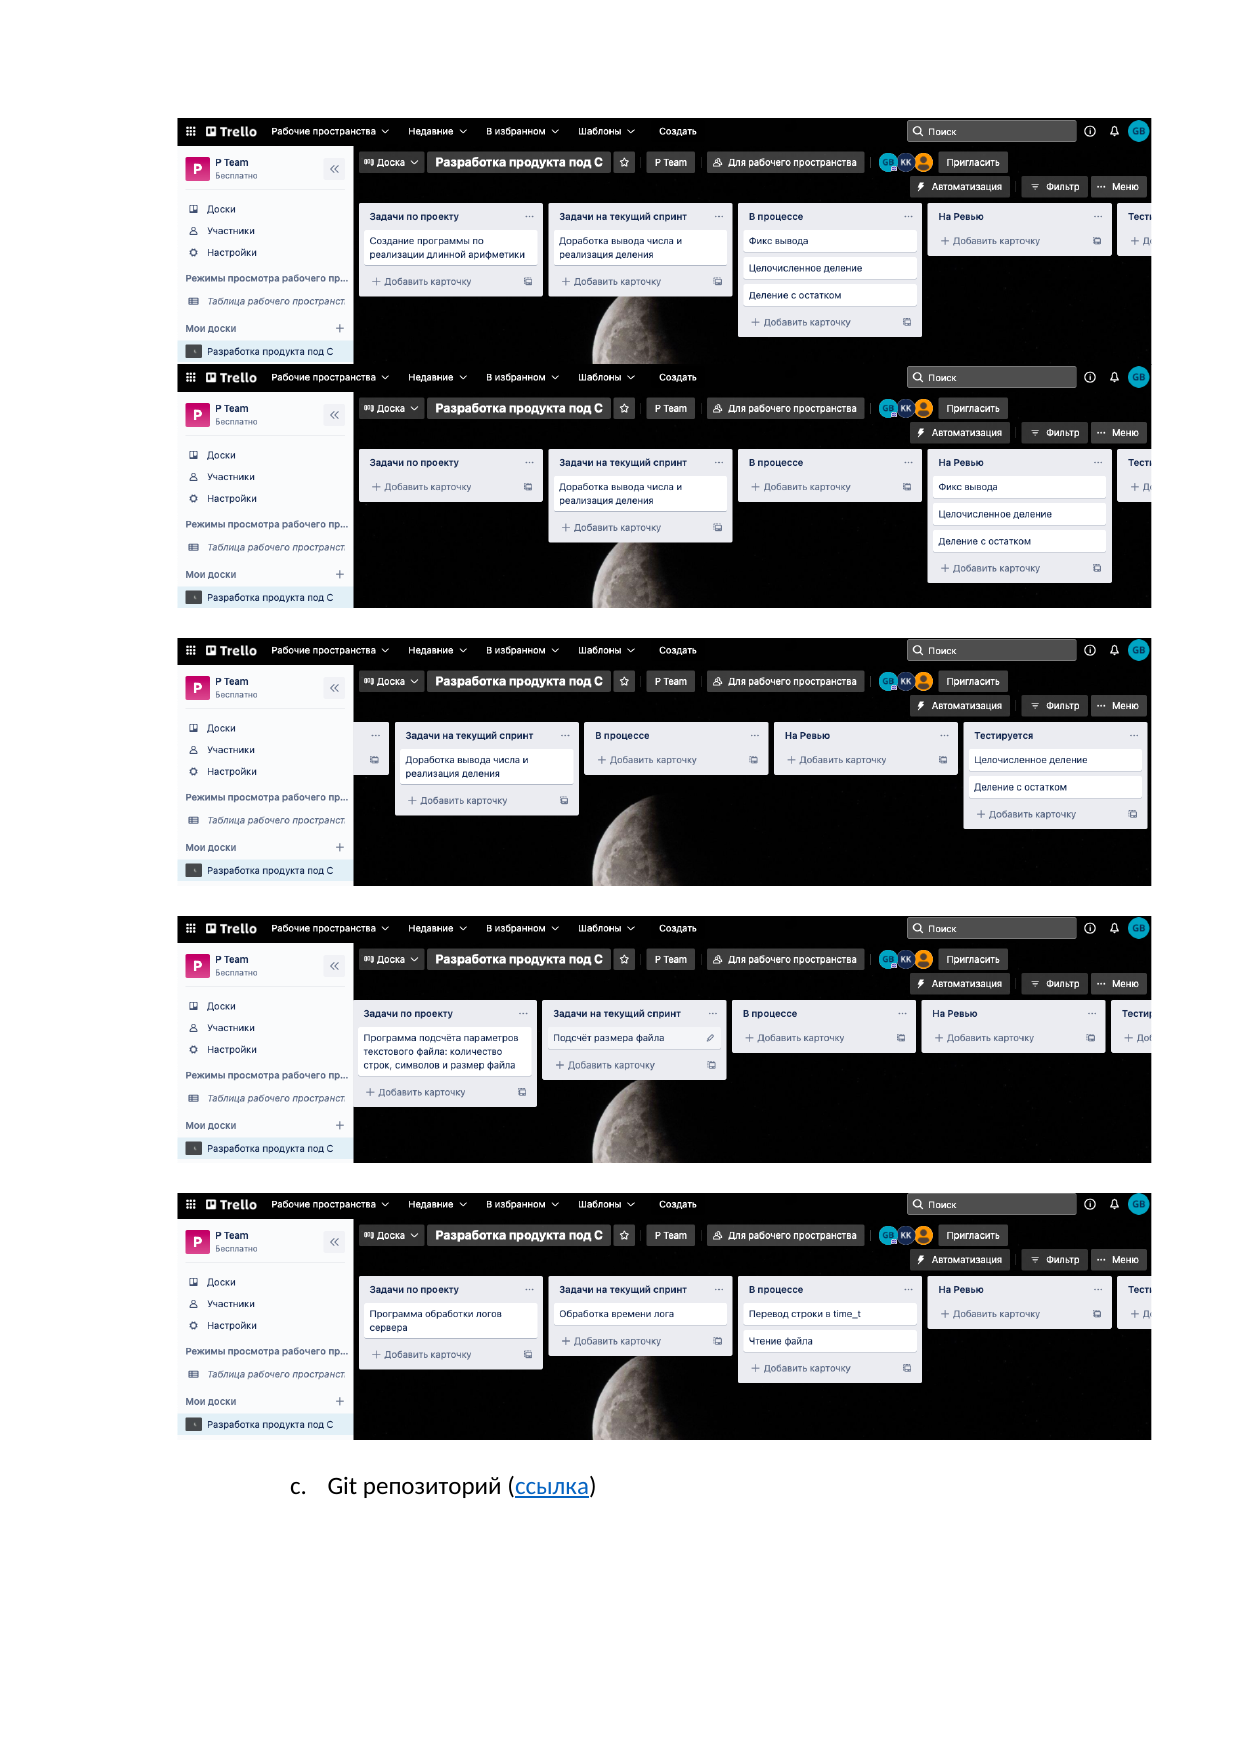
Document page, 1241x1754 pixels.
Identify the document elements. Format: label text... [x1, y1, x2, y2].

picture [177, 638, 1152, 886]
list Git репозиторий (ссылка) [290, 1470, 1152, 1501]
picture [177, 118, 1152, 608]
picture [177, 1193, 1152, 1440]
picture [177, 916, 1152, 1163]
